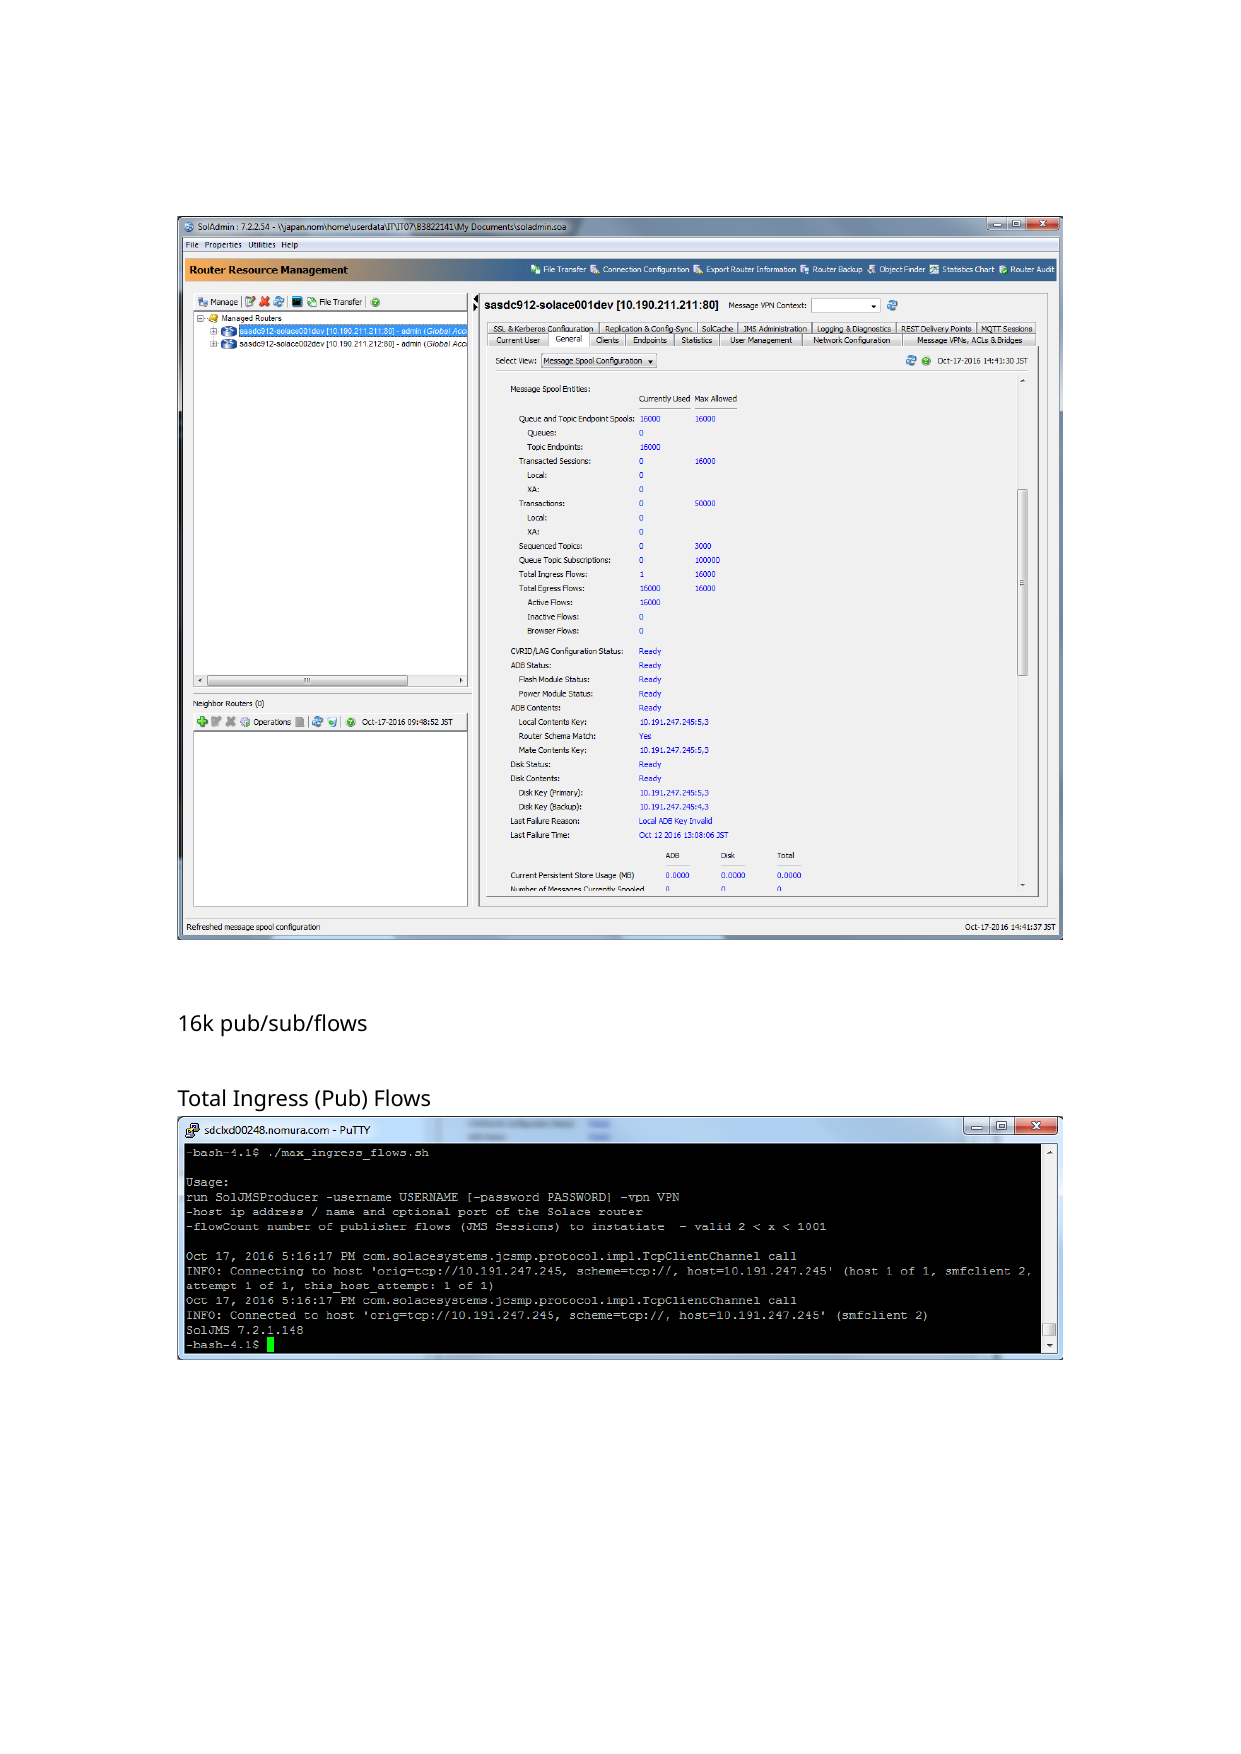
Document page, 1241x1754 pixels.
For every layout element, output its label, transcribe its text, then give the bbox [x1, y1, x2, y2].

text Total Ingress (Pub) Flows [177, 1079, 1063, 1116]
picture [177, 216, 1063, 940]
picture [177, 1116, 1063, 1360]
text 16k pub/sub/flows [177, 1004, 1063, 1042]
